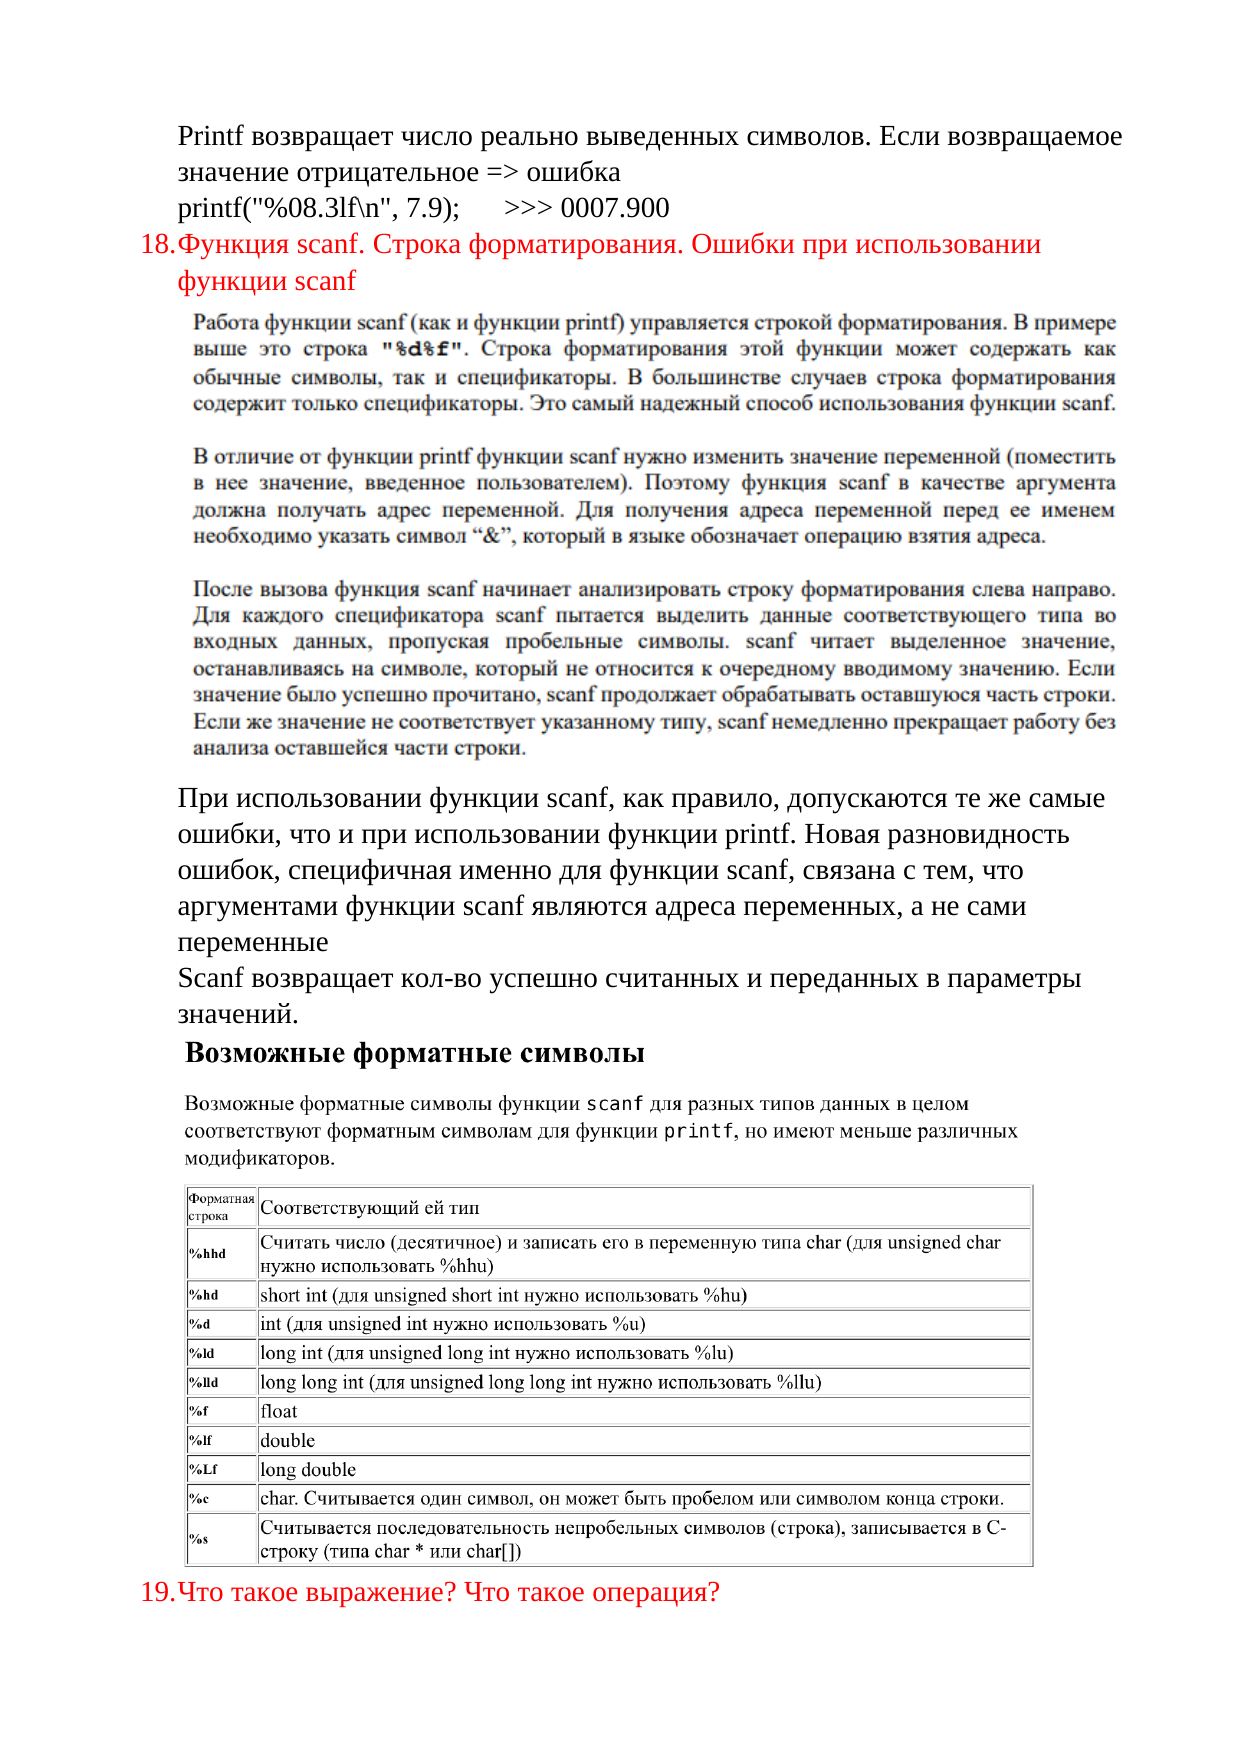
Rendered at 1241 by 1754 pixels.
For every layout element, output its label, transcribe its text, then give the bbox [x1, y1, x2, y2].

list Что такое выражение? Что такое операция? [140, 1574, 1152, 1608]
picture [177, 1032, 1040, 1573]
list printf("%08.3lf\n", 7.9); >>> 0007.900 [177, 190, 1152, 224]
picture [177, 298, 1152, 778]
list При использовании функции scanf, как правило, допускаются те же самые ошибки, что и при использовании функции printf. Новая разновидность ошибок, специфичная именно для функции scanf, связана с тем, что аргументами функции scanf являются адреса переменных, а не сами переменные [177, 780, 1152, 958]
list Scanf возвращает кол-во успешно считанных и переданных в параметры значений. [177, 960, 1152, 1030]
list Функция scanf. Строка форматирования. Ошибки при использовании функции scanf [140, 227, 1152, 296]
list Printf возвращает число реально выведенных символов. Если возвращаемое значение отрицательное => ошибка [177, 118, 1152, 188]
